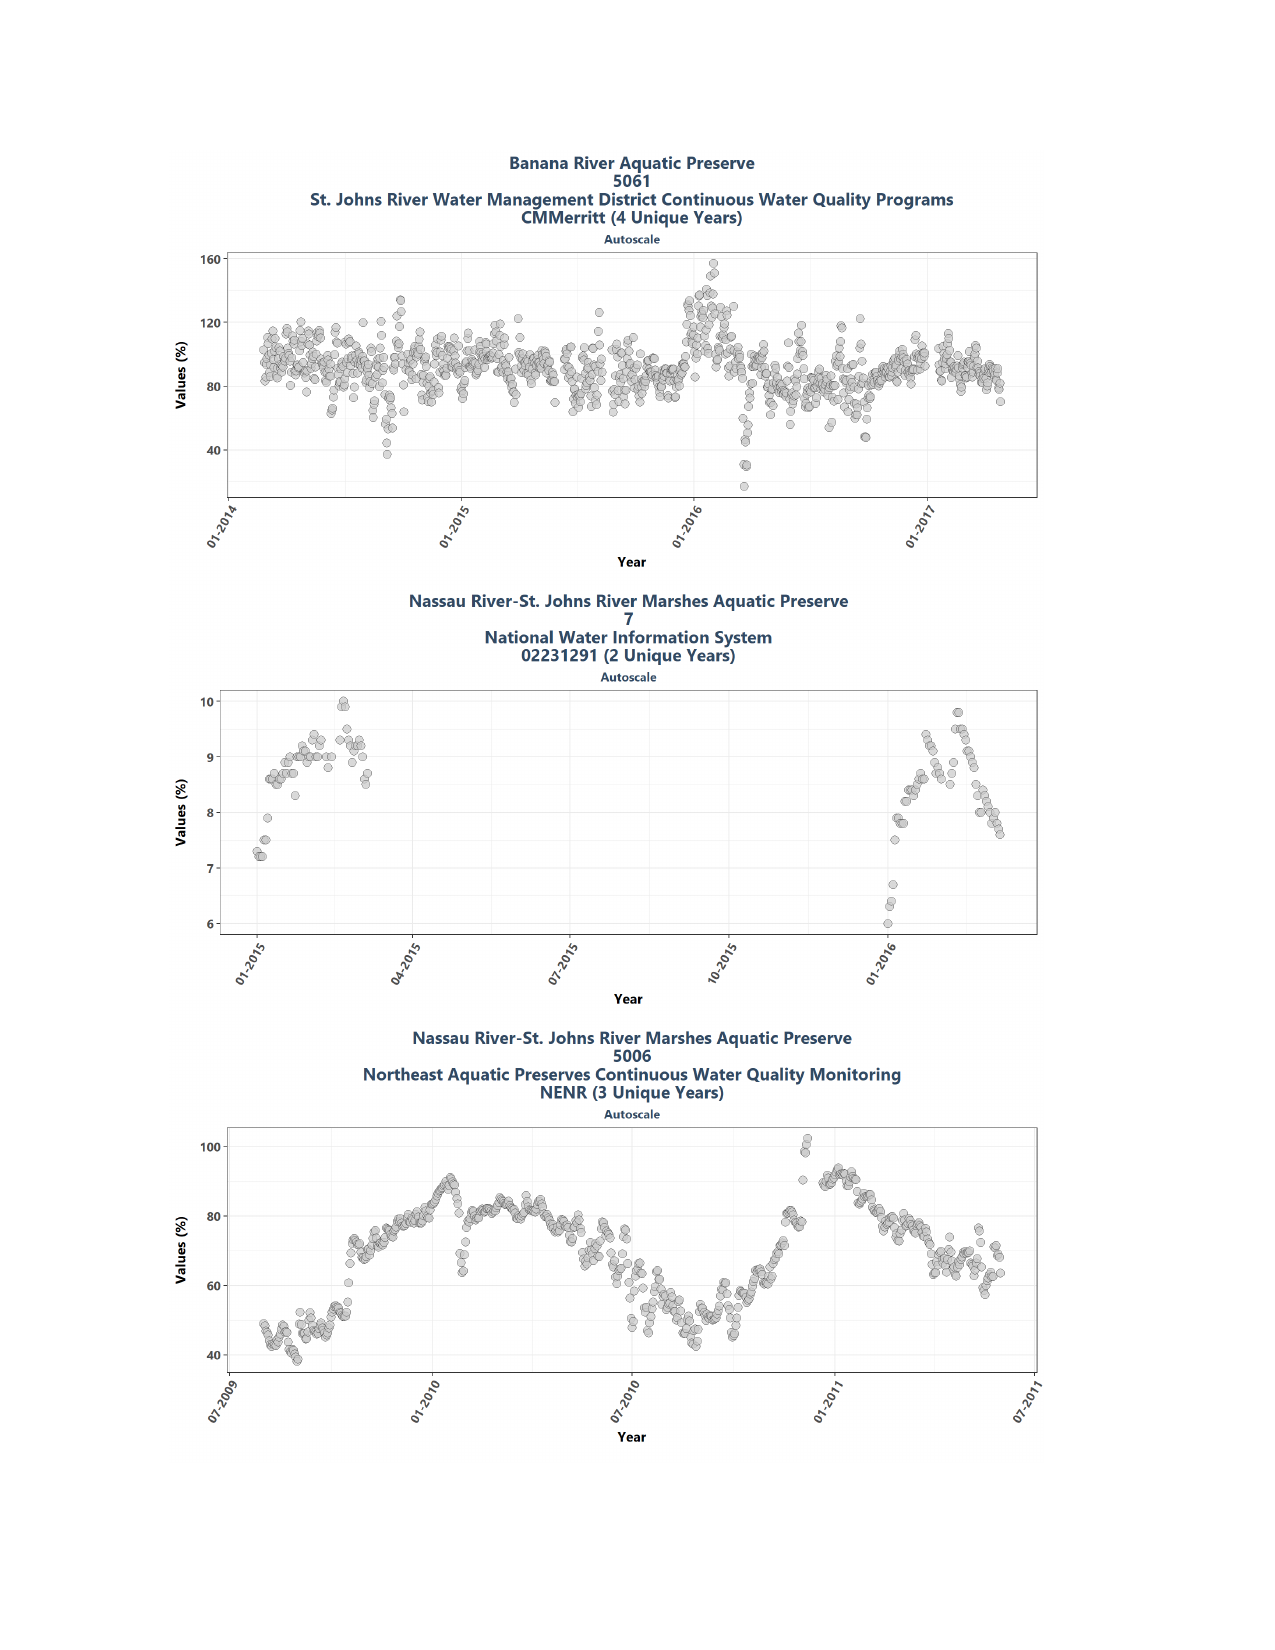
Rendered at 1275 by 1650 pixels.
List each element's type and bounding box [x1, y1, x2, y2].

picture [168, 150, 1044, 1463]
